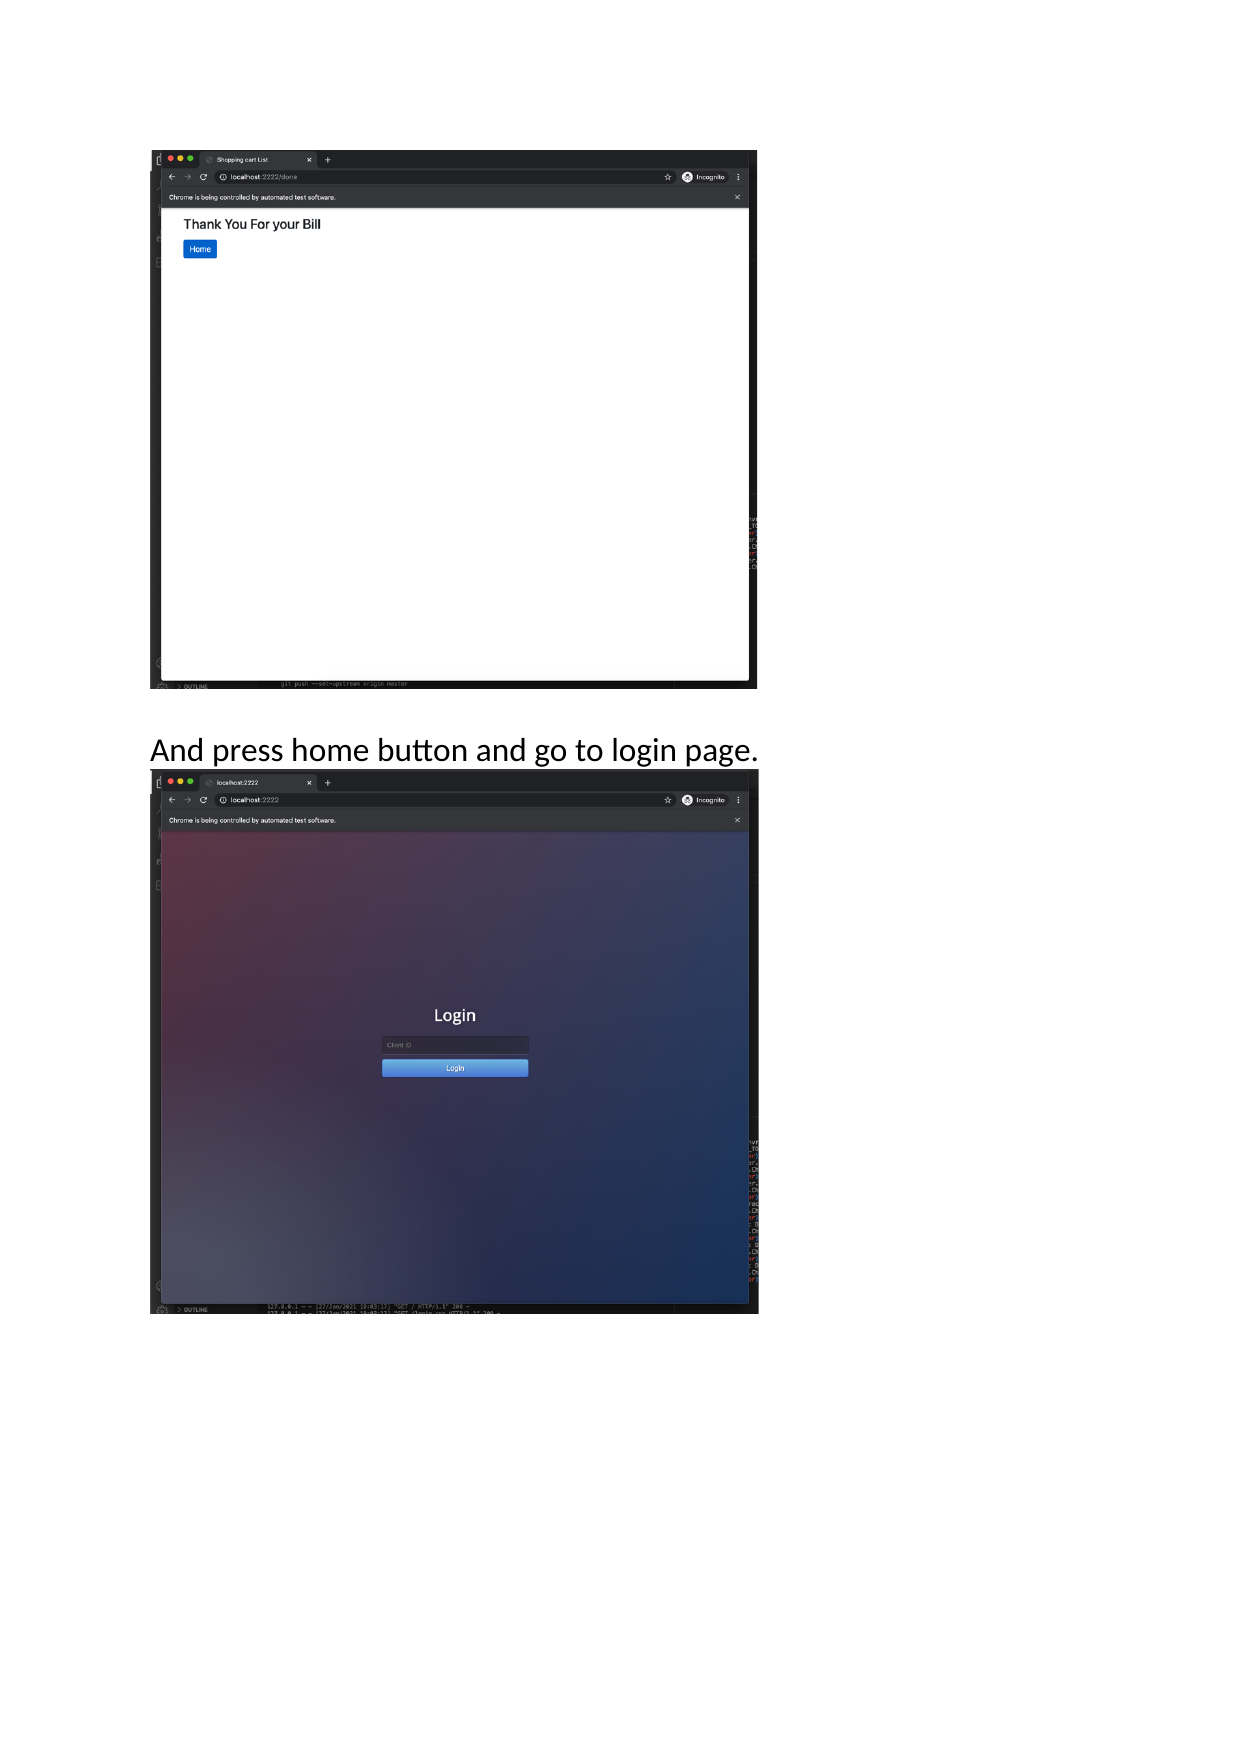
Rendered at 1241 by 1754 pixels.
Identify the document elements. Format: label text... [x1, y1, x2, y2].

picture [150, 769, 759, 1314]
text And press home button and go to login page. [150, 729, 1090, 770]
picture [150, 150, 758, 689]
